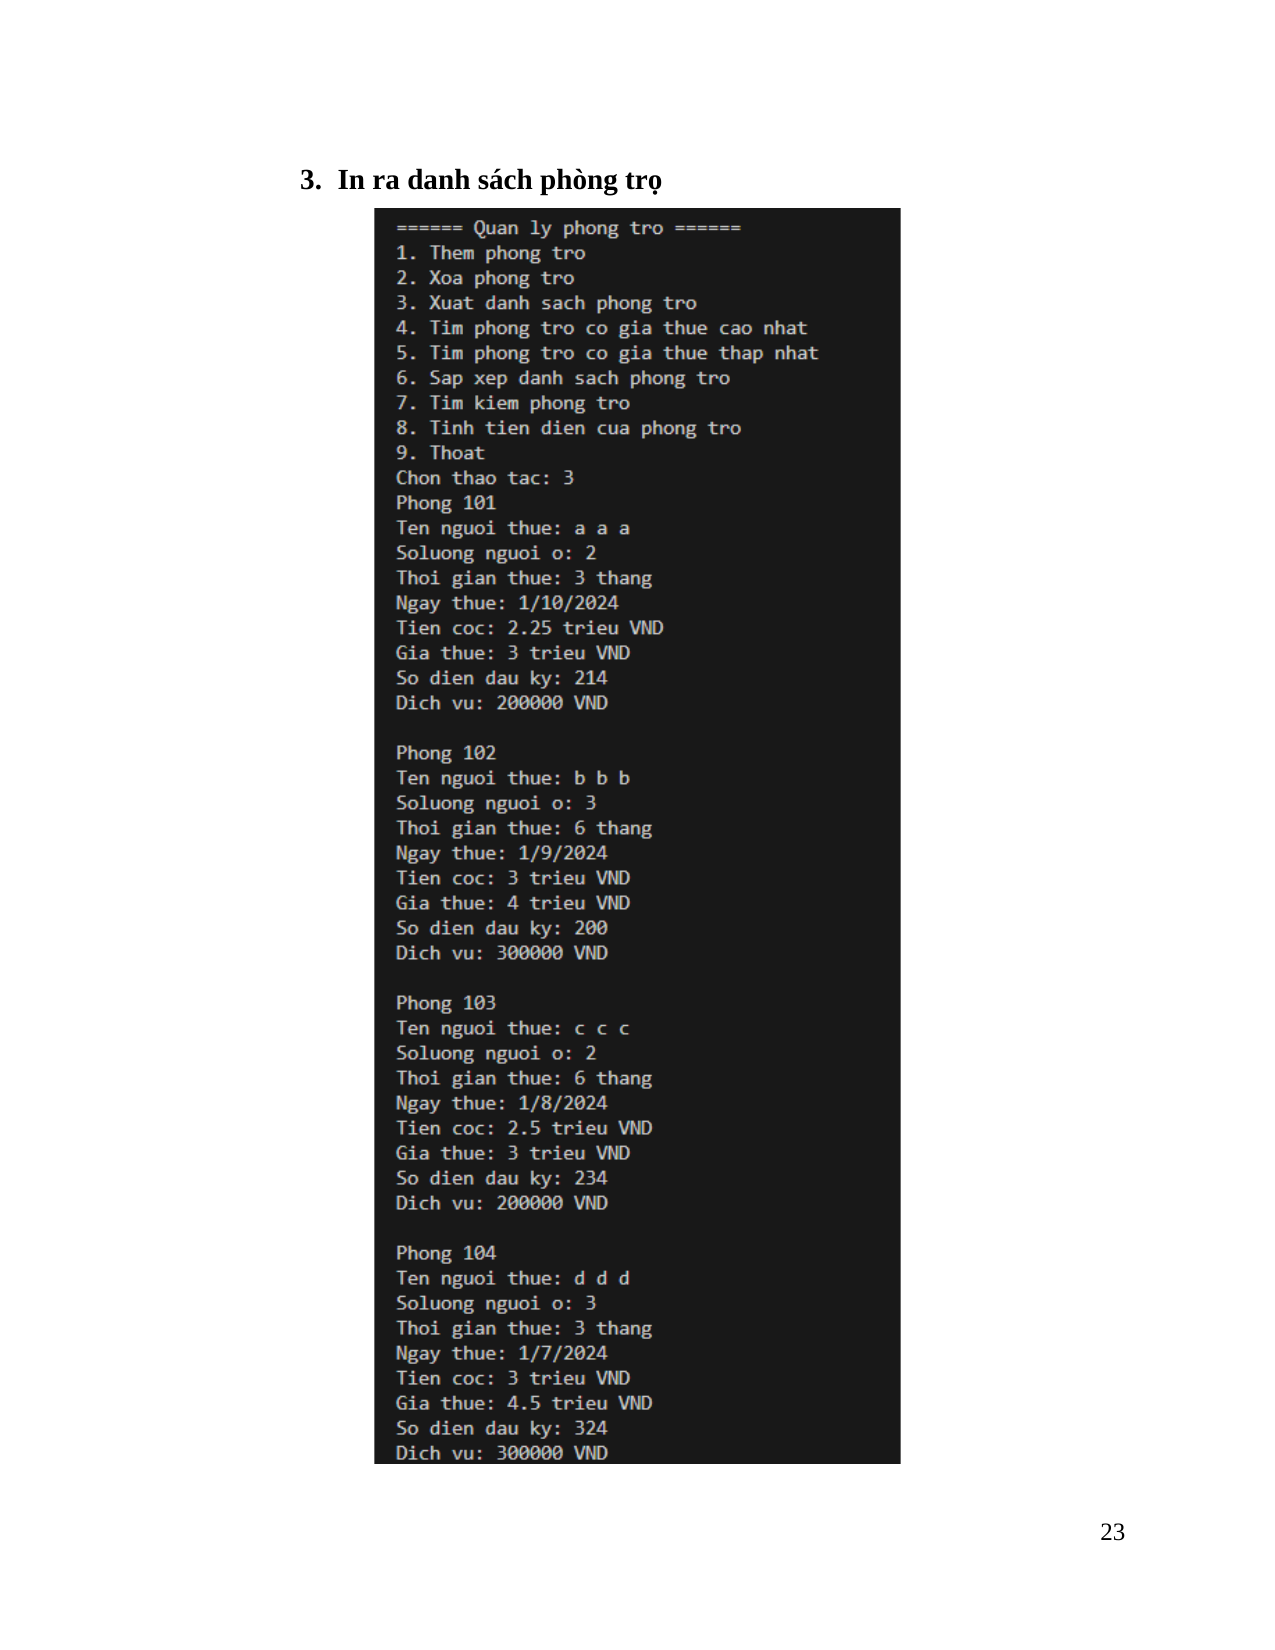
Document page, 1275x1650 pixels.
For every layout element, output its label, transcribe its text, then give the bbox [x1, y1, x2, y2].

list In ra danh sách phòng trọ [300, 162, 1125, 196]
picture [374, 208, 901, 1464]
